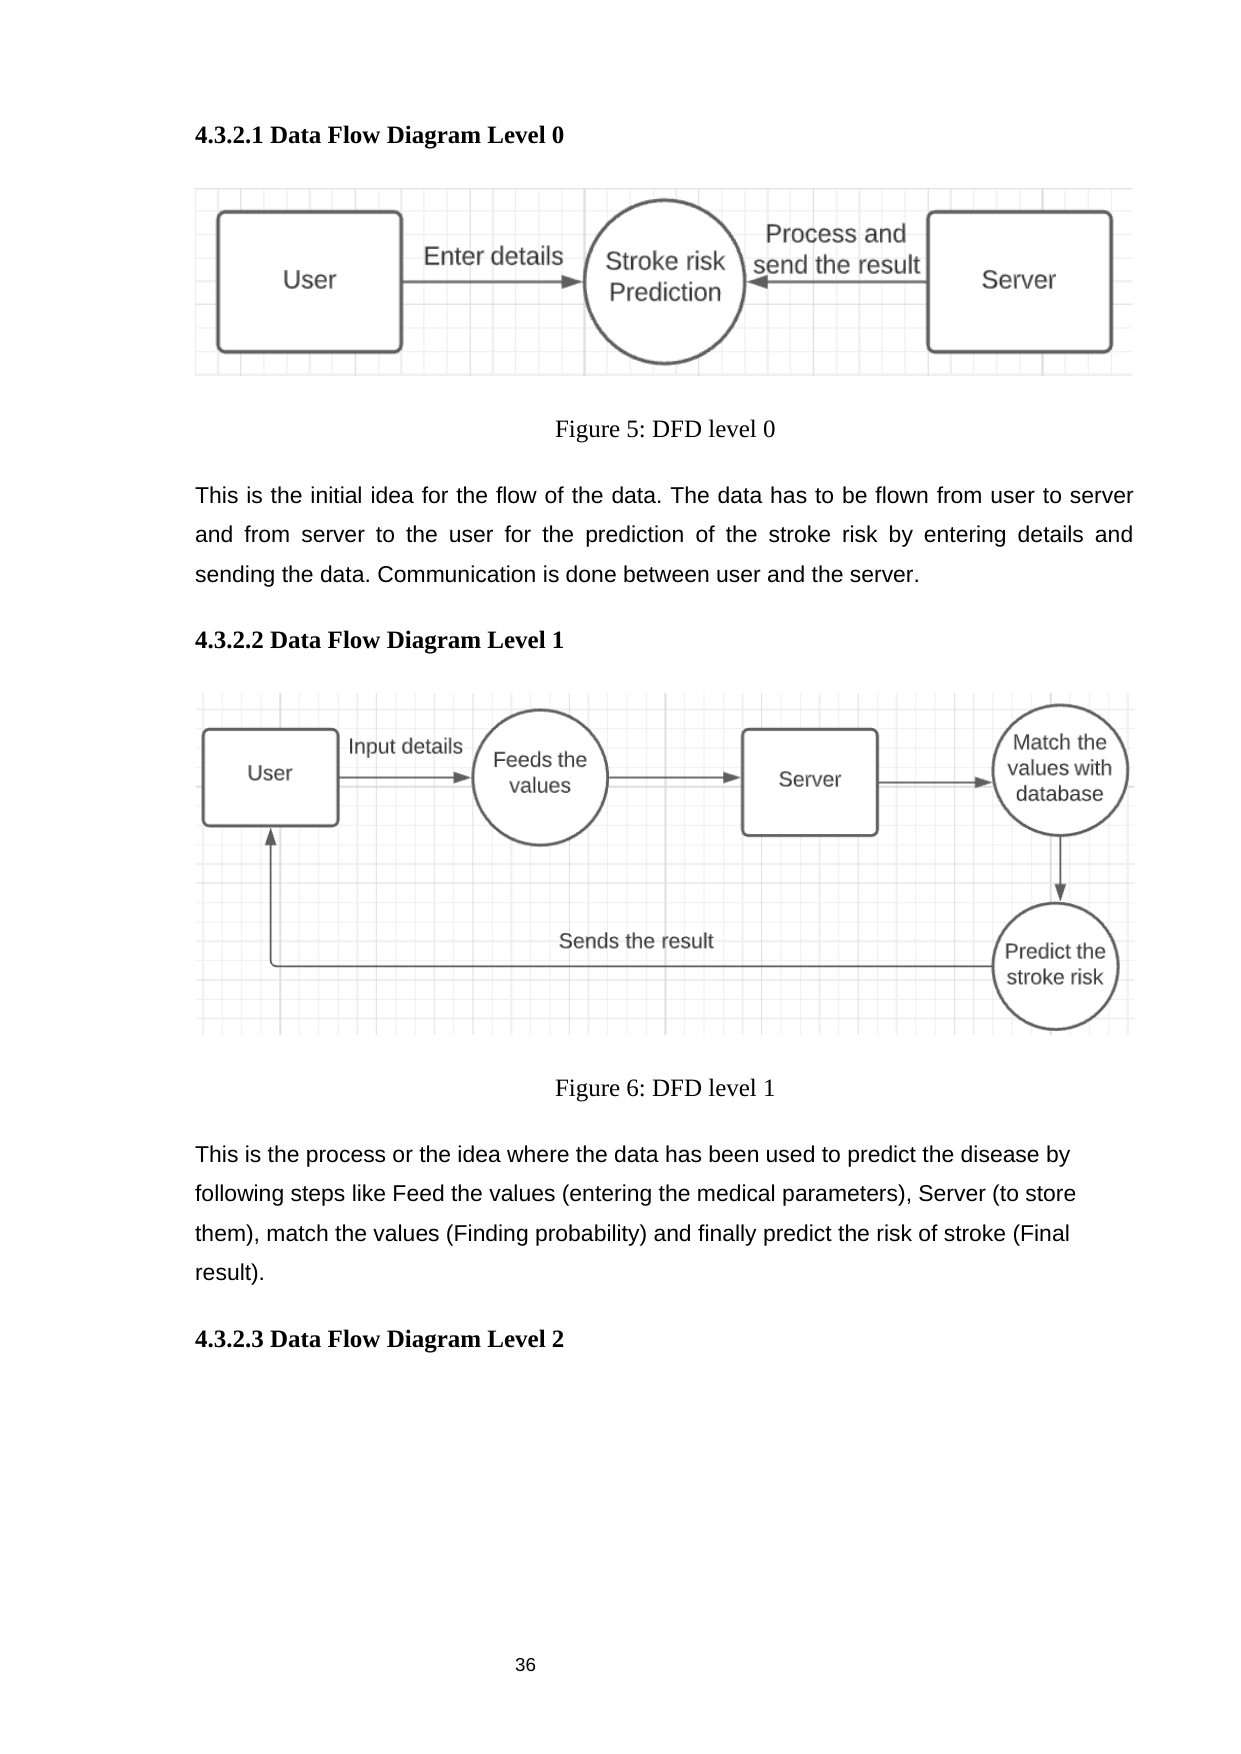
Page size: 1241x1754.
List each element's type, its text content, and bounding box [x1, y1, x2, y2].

picture [195, 188, 1133, 376]
text Figure 6: DFD level 1 [195, 1073, 1135, 1102]
text This is the initial idea for the flow of the data. The data has to be flown from user to server and from server to the user for the prediction of the stroke risk by entering details and sending the data. Communication is done between user and the server. [195, 482, 1135, 587]
picture [195, 693, 1135, 1035]
text 4.3.2.1 Data Flow Diagram Level 0 [195, 120, 1135, 149]
text Figure 5: DFD level 0 [195, 414, 1135, 442]
text 4.3.2.2 Data Flow Diagram Level 1 [195, 625, 1135, 654]
text This is the process or the idea where the data has been used to predict the disease by following steps like Feed the values (entering the medical parameters), Server (to store them), match the values (Finding probability) and finally predict the risk of stroke (Final result). [195, 1141, 1135, 1286]
text 4.3.2.3 Data Flow Diagram Level 2 [195, 1324, 1135, 1353]
